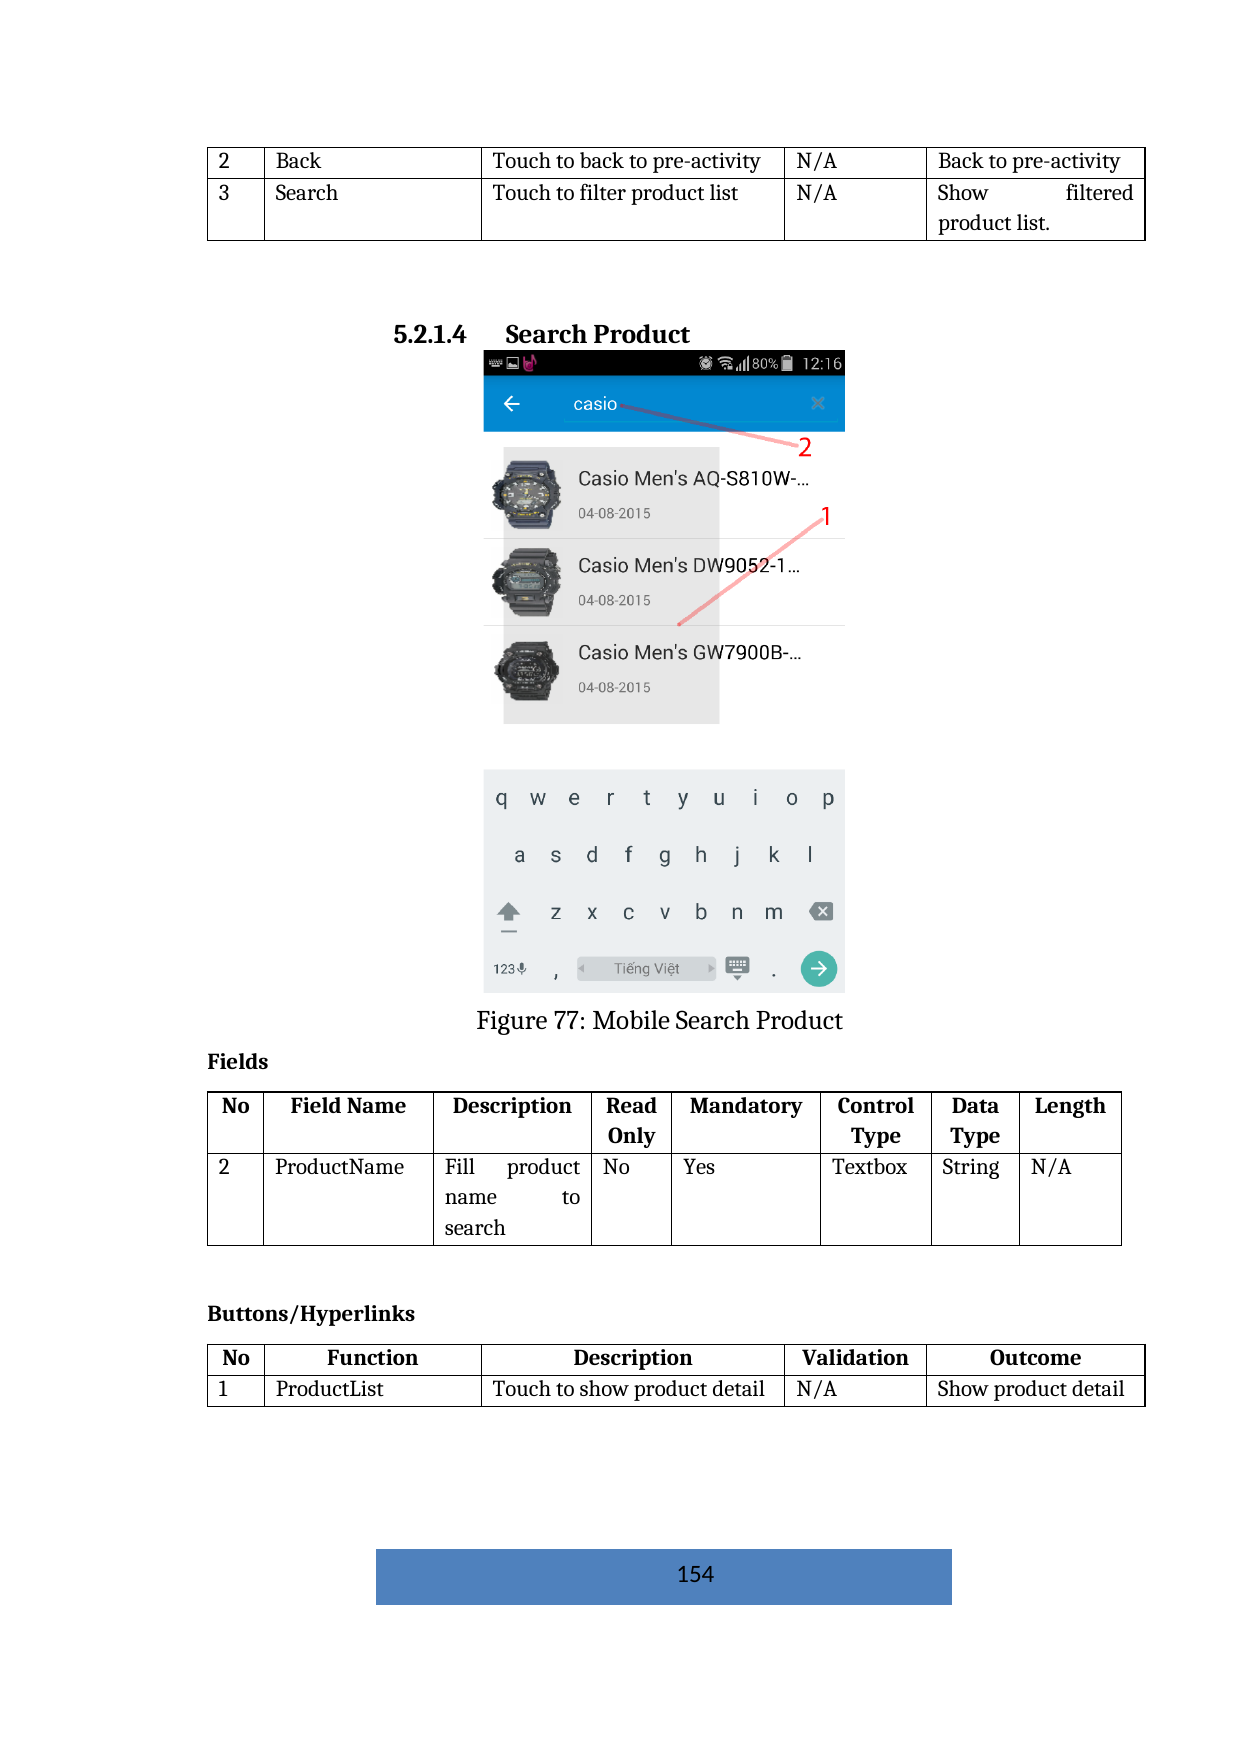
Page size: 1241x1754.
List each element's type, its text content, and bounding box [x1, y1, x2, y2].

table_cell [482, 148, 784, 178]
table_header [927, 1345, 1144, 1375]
picture [483, 389, 845, 993]
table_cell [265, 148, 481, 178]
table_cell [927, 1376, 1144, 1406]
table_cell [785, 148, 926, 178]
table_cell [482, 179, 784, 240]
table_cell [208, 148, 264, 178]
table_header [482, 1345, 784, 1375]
subtitle Search Product [393, 319, 1122, 350]
text Figure 84: Mobile Search Product [198, 1005, 1122, 1036]
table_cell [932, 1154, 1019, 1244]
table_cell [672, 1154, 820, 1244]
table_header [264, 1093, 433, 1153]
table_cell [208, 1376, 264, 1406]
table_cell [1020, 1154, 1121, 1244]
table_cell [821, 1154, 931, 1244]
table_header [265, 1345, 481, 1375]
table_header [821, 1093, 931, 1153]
text Buttons/Hyperlinks [207, 1301, 1122, 1327]
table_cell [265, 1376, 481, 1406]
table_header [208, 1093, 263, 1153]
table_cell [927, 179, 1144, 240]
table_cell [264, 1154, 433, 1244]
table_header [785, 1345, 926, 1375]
picture [483, 377, 845, 382]
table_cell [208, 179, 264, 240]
picture [483, 350, 845, 374]
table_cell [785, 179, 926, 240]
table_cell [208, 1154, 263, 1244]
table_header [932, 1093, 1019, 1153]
text Fields [207, 1049, 1122, 1075]
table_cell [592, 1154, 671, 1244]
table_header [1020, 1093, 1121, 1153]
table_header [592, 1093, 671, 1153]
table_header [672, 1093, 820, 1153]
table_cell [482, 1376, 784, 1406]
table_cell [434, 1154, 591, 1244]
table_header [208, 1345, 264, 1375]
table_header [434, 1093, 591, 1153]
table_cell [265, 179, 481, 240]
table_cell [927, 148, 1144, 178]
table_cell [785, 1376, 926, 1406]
